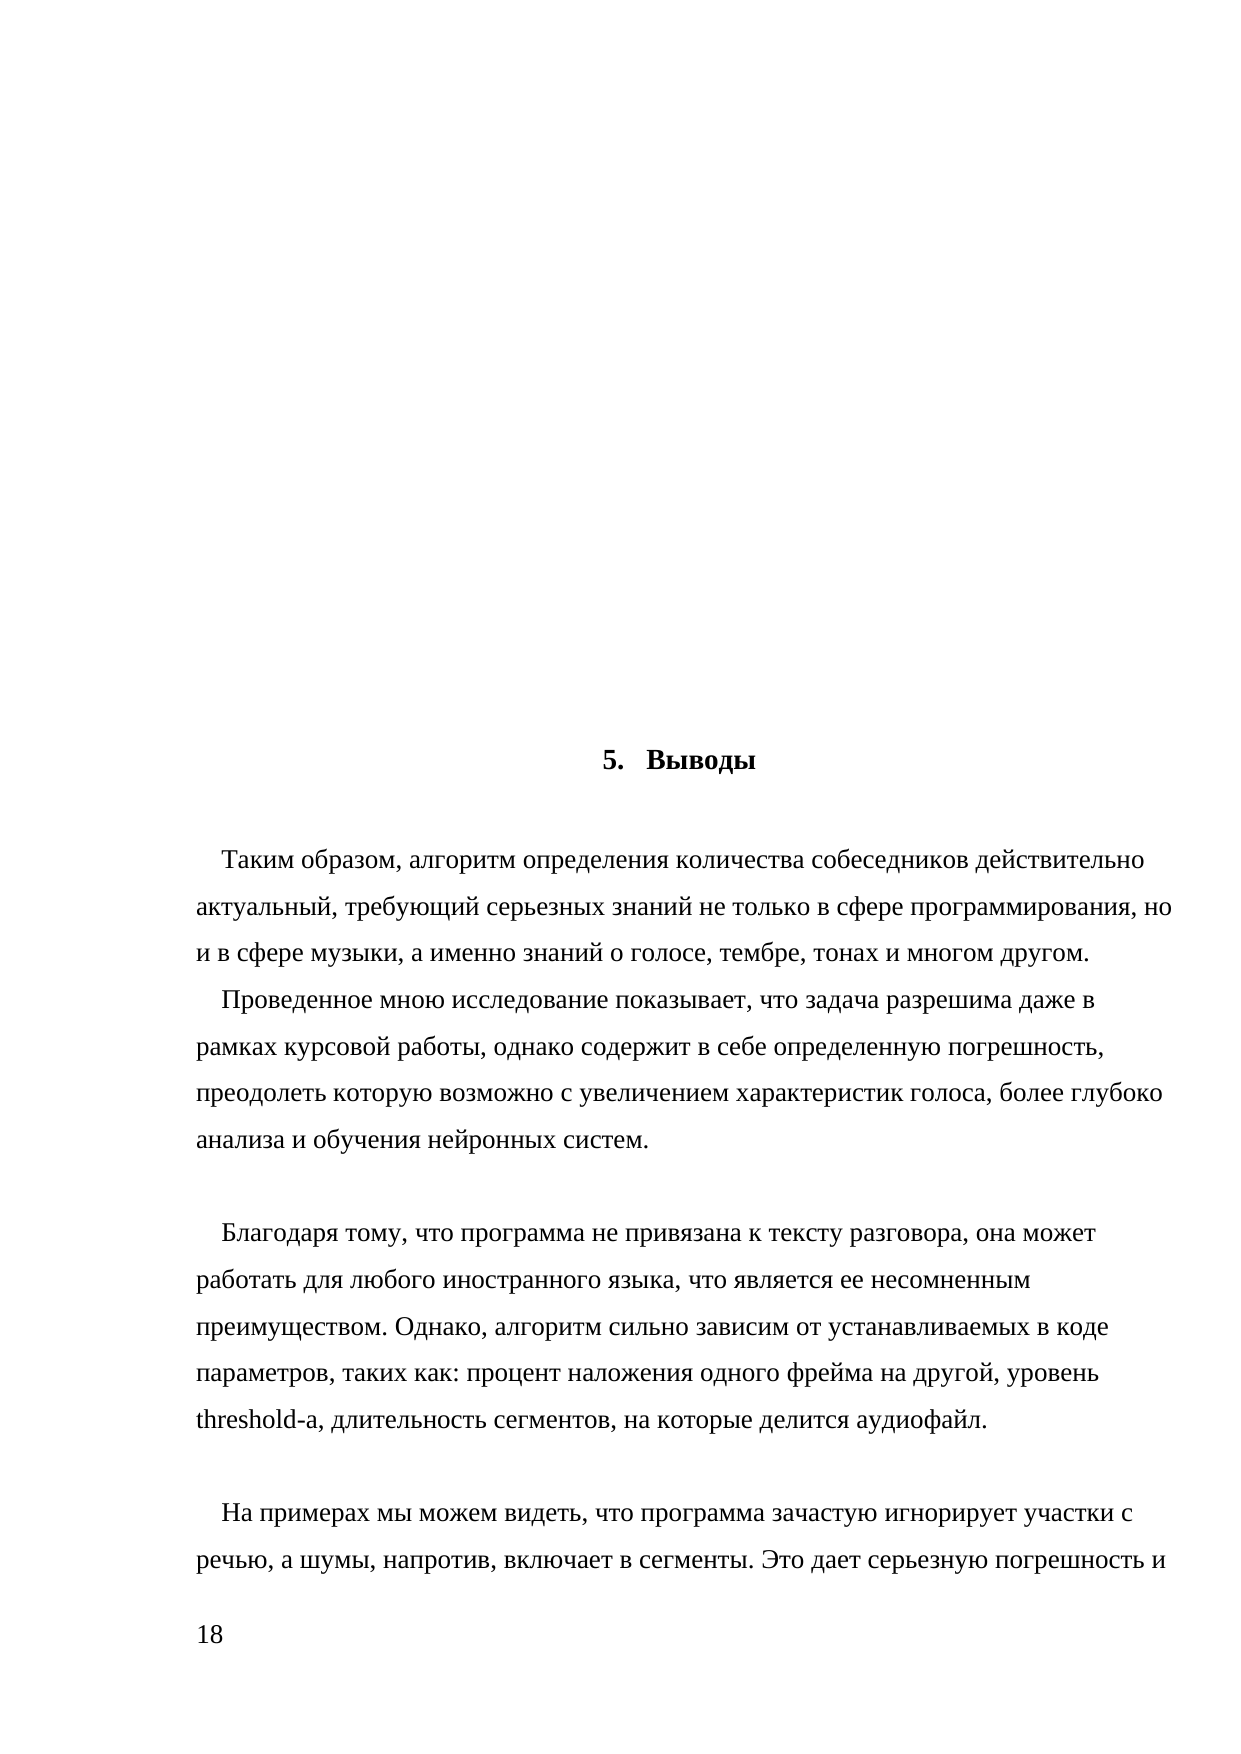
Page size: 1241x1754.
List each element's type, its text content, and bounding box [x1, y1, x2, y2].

text Проведенное мною исследование показывает, что задача разрешима даже в рамках курсовой работы, однако содержит в себе определенную погрешность, преодолеть которую возможно с увеличением характеристик голоса, более глубоко анализа и обучения нейронных систем. [196, 983, 1181, 1154]
text Благодаря тому, что программа не привязана к тексту разговора, она может работать для любого иностранного языка, что является ее несомненным преимуществом. Однако, алгоритм сильно зависим от устанавливаемых в коде параметров, таких как: процент наложения одного фрейма на другой, уровень threshold-а, длительность сегментов, на которые делится аудиофайл. [196, 1216, 1181, 1434]
text Таким образом, алгоритм определения количества собеседников действительно актуальный, требующий серьезных знаний не только в сфере программирования, но и в сфере музыки, а именно знаний о голосе, тембре, тонах и многом другом. [196, 843, 1181, 967]
list Выводы [177, 742, 1181, 776]
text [196, 1496, 1181, 1574]
